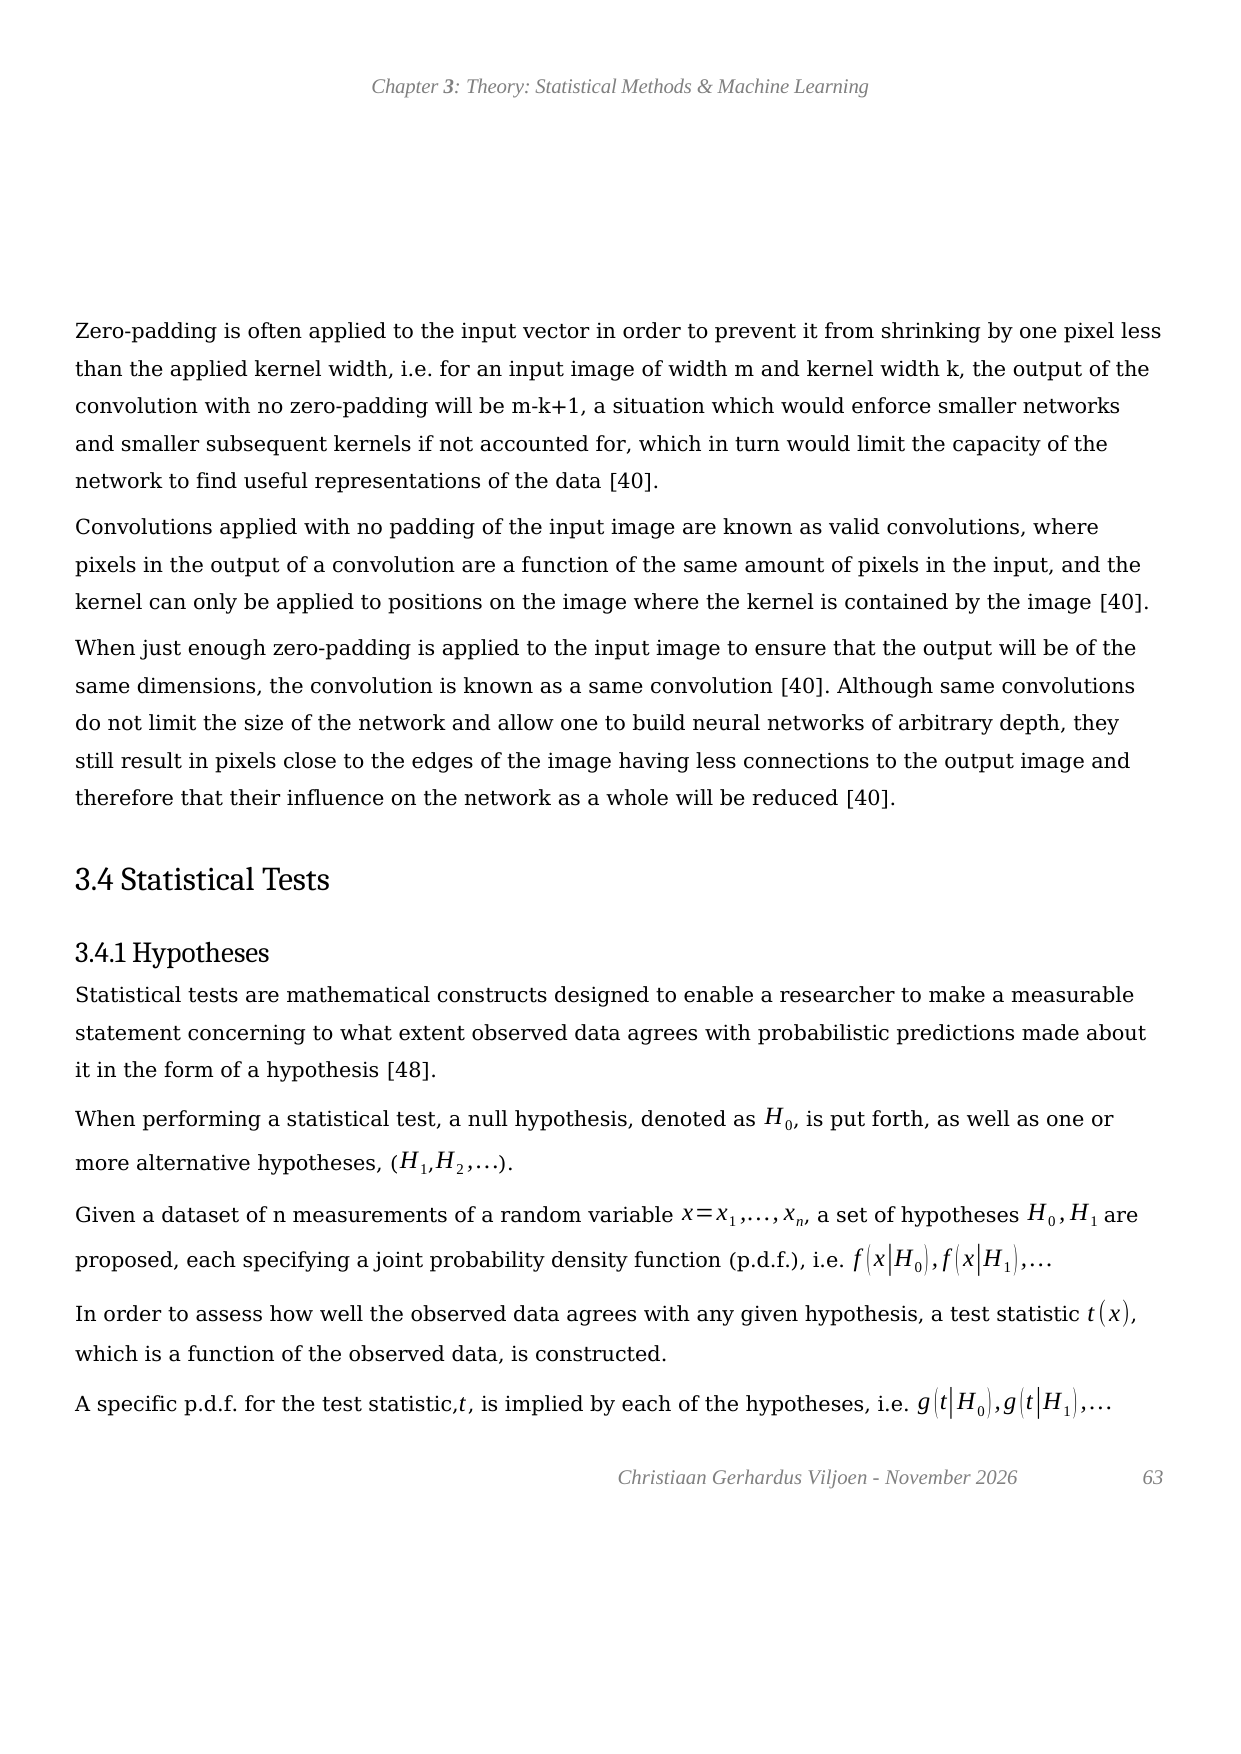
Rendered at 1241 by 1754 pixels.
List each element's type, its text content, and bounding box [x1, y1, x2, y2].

text In order to assess how well the observed data agrees with any given hypothesis, a test statistic , which is a function of the observed data, is constructed. [75, 1298, 1165, 1366]
text When just enough zero-padding is applied to the input image to ensure that the output will be of the same dimensions, the convolution is known as a same convolution . Although same convolutions do not limit the size of the network and allow one to build neural networks of arbitrary depth, they still result in pixels close to the edges of the image having less connections to the output image and therefore that their influence on the network as a whole will be reduced . [75, 635, 1165, 810]
text Convolutions applied with no padding of the input image are known as valid convolutions, where pixels in the output of a convolution are a function of the same amount of pixels in the input, and the kernel can only be applied to positions on the image where the kernel is contained by the image . [75, 514, 1165, 614]
text A specific p.d.f. for the test statistic,, is implied by each of the hypotheses, i.e. [75, 1386, 1165, 1421]
text When performing a statistical test, a null hypothesis, denoted as , is put forth, as well as one or more alternative hypotheses, (,). [75, 1103, 1165, 1178]
text Statistical tests are mathematical constructs designed to enable a researcher to make a measurable statement concerning to what extent observed data agrees with probabilistic predictions made about it in the form of a hypothesis . [75, 982, 1165, 1082]
text Zero-padding is often applied to the input vector in order to prevent it from shrinking by one pixel less than the applied kernel width, i.e. for an input image of width m and kernel width k, the output of the convolution with no zero-padding will be m-k+1, a situation which would enforce smaller networks and smaller subsequent kernels if not accounted for, which in turn would limit the capacity of the network to find useful representations of the data . [75, 318, 1165, 493]
text Given a dataset of n measurements of a random variable , a set of hypotheses are proposed, each specifying a joint probability density function (p.d.f.), i.e. [75, 1199, 1165, 1277]
subtitle Hypotheses [75, 936, 1165, 969]
subtitle Statistical Tests [75, 860, 1165, 898]
